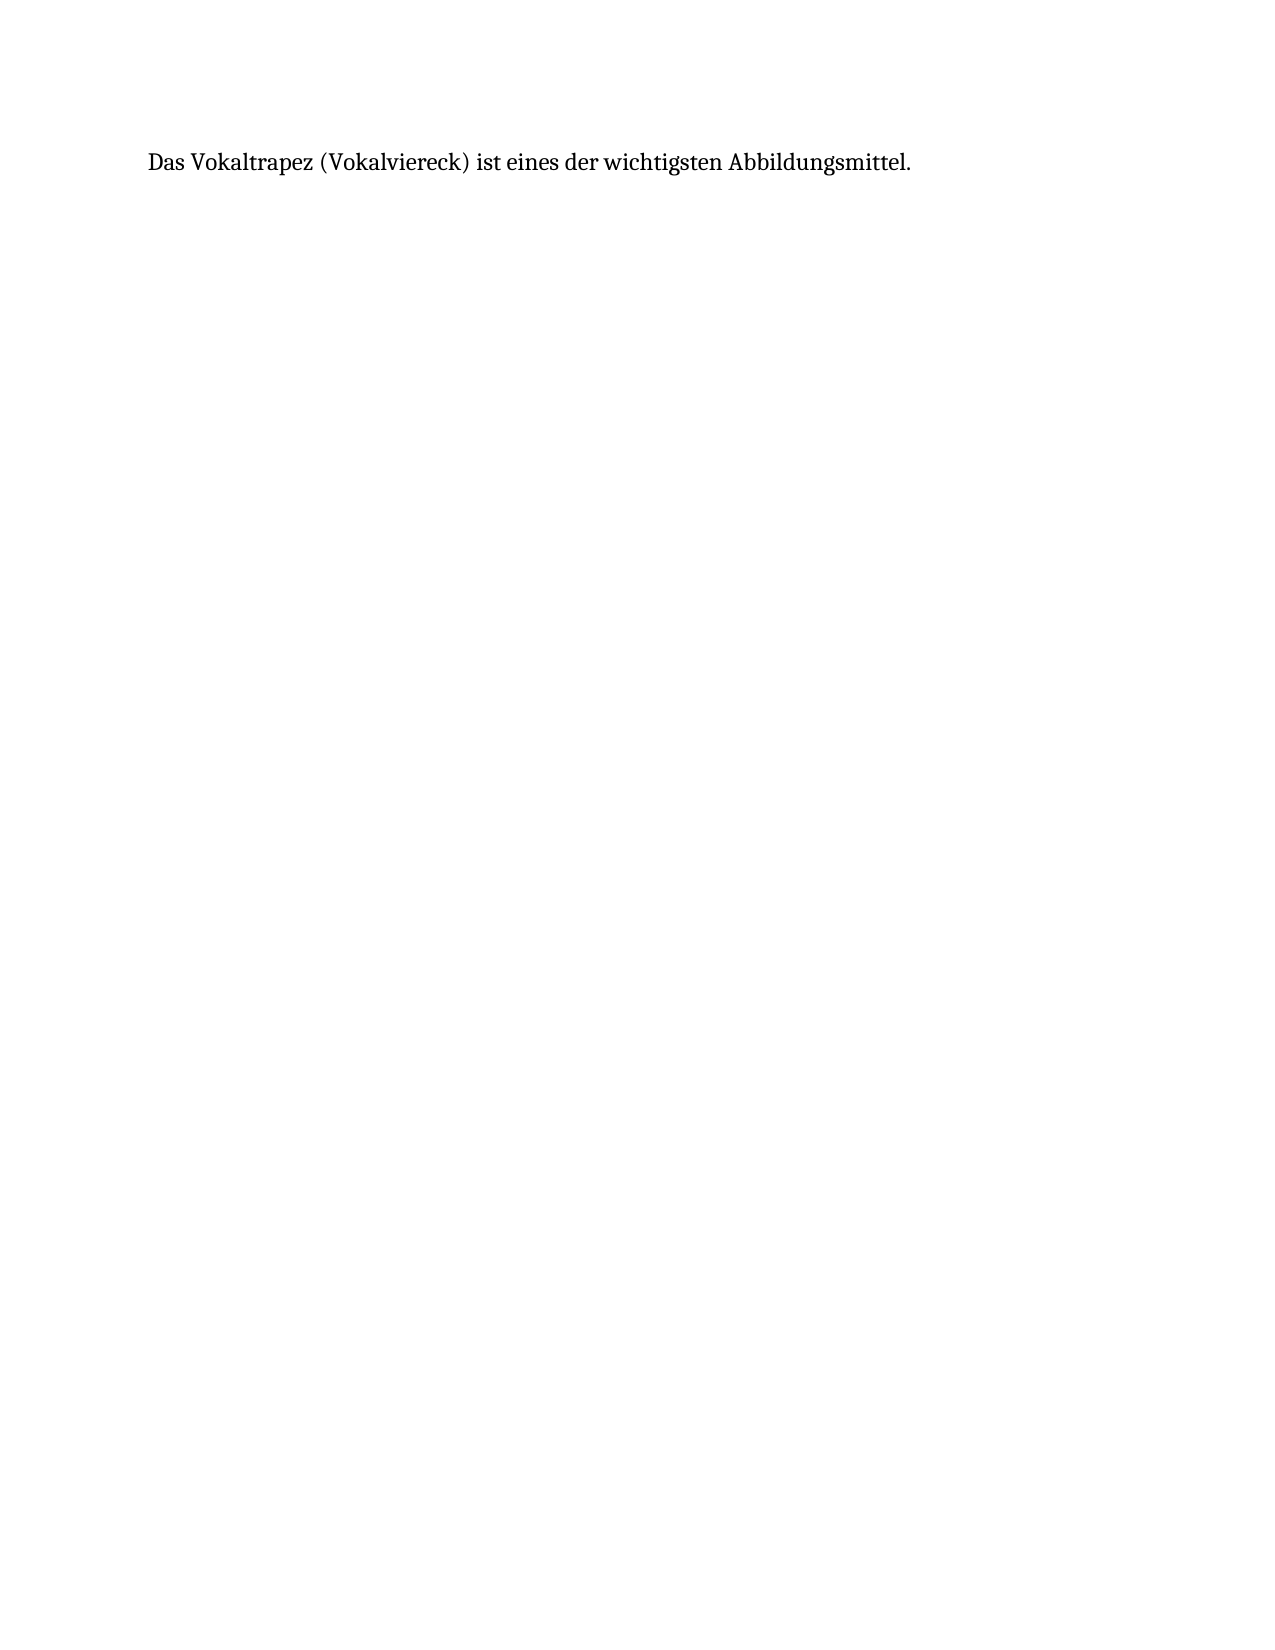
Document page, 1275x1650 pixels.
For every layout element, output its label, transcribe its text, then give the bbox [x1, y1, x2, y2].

text Das Vokaltrapez (Vokalviereck) ist eines der wichtigsten Abbildungsmittel. [148, 148, 1127, 176]
